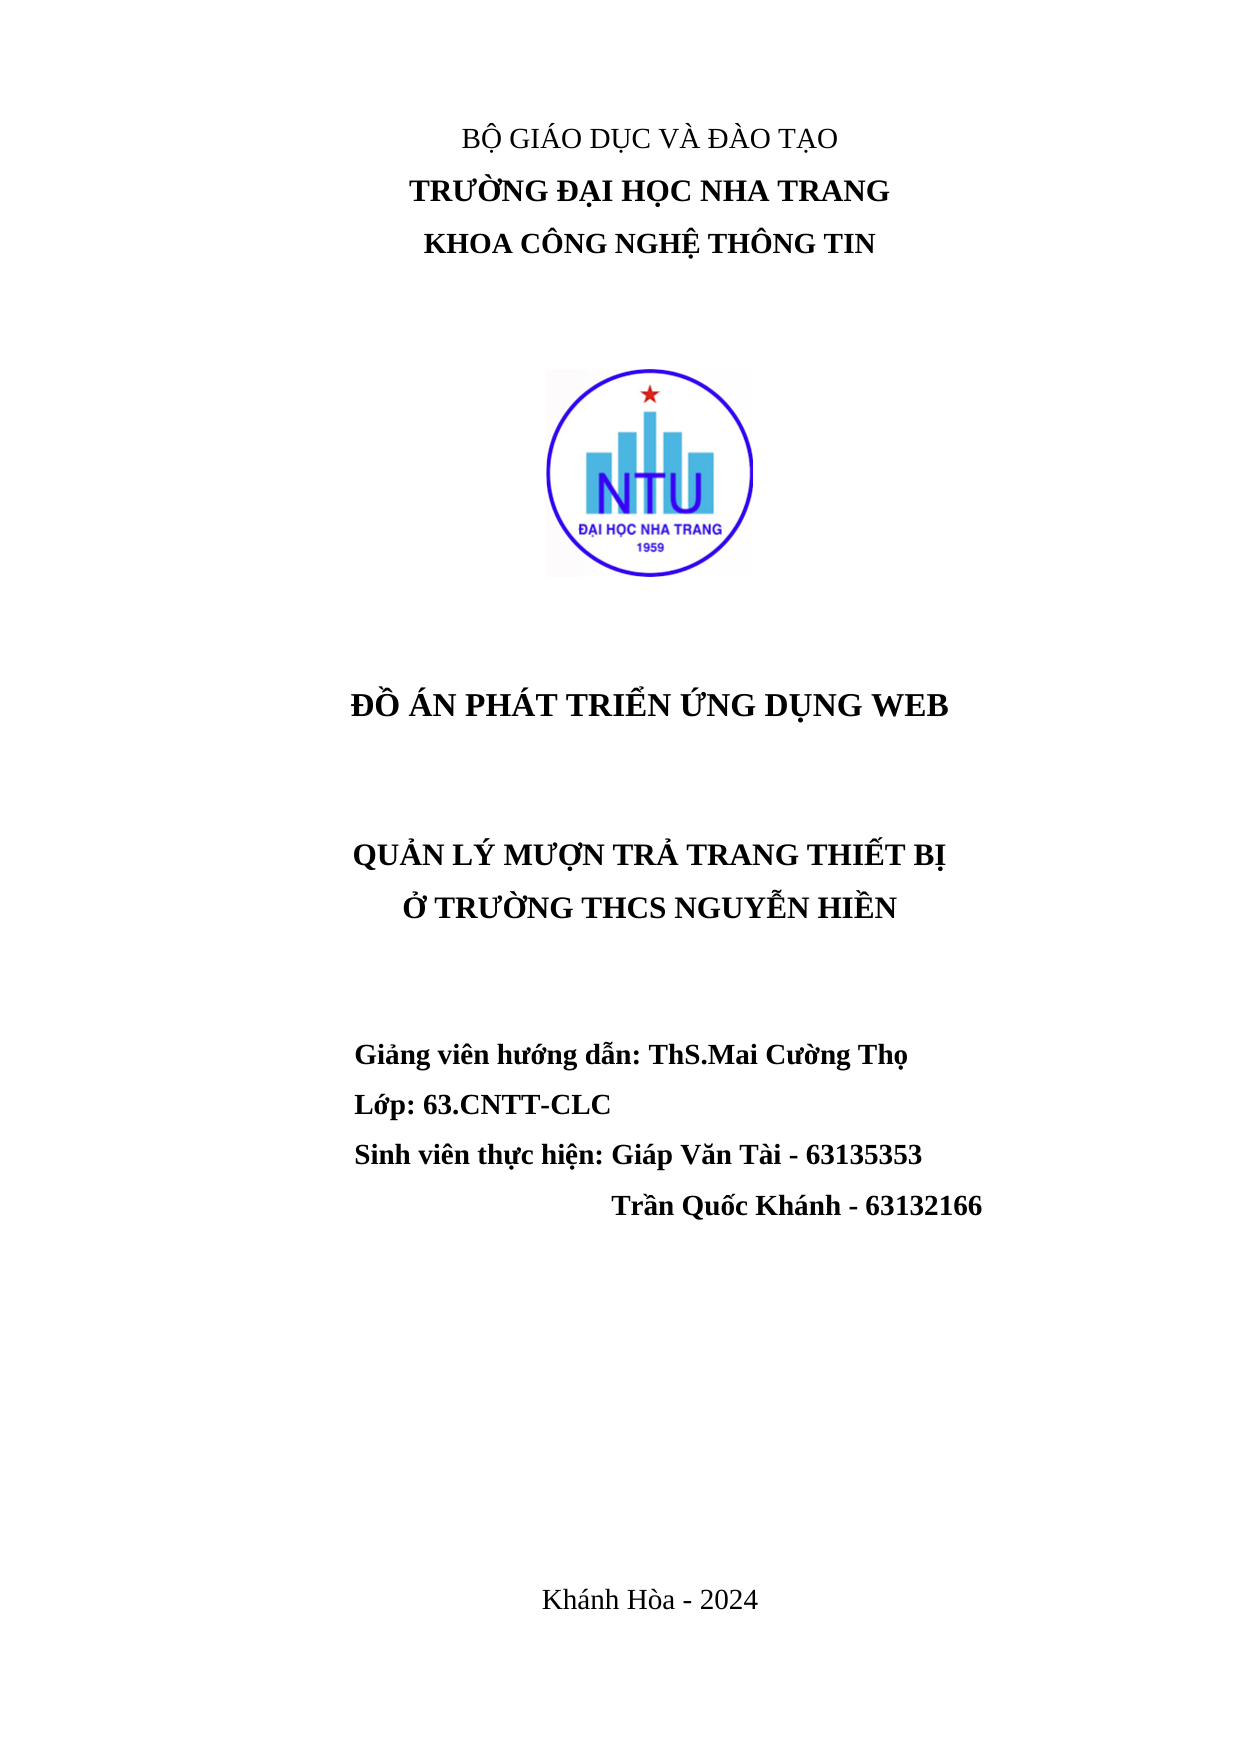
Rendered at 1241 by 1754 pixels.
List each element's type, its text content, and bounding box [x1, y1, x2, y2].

text Trần Quốc Khánh - 63132166 [177, 1188, 1122, 1221]
text Khánh Hòa - 2024 [177, 1582, 1122, 1615]
text Lớp: 63.CNTT-CLC [177, 1087, 1122, 1121]
text TRƯỜNG ĐẠI HỌC NHA TRANG [177, 172, 1122, 208]
text Sinh viên thực hiện: Giáp Văn Tài - 63135353 [177, 1137, 1122, 1171]
text QUẢN LÝ MƯỢN TRẢ TRANG THIẾT BỊ [177, 836, 1122, 872]
text KHOA CÔNG NGHỆ THÔNG TIN [177, 226, 1122, 259]
text BỘ GIÁO DỤC VÀ ĐÀO TẠO [177, 122, 1122, 155]
text Giảng viên hướng dẫn: ThS.Mai Cường Thọ [177, 1037, 1122, 1070]
text ĐỒ ÁN PHÁT TRIỂN ỨNG DỤNG WEB [177, 685, 1122, 723]
text Ở TRƯỜNG THCS NGUYỄN HIỀN [177, 890, 1122, 926]
picture [546, 369, 753, 577]
